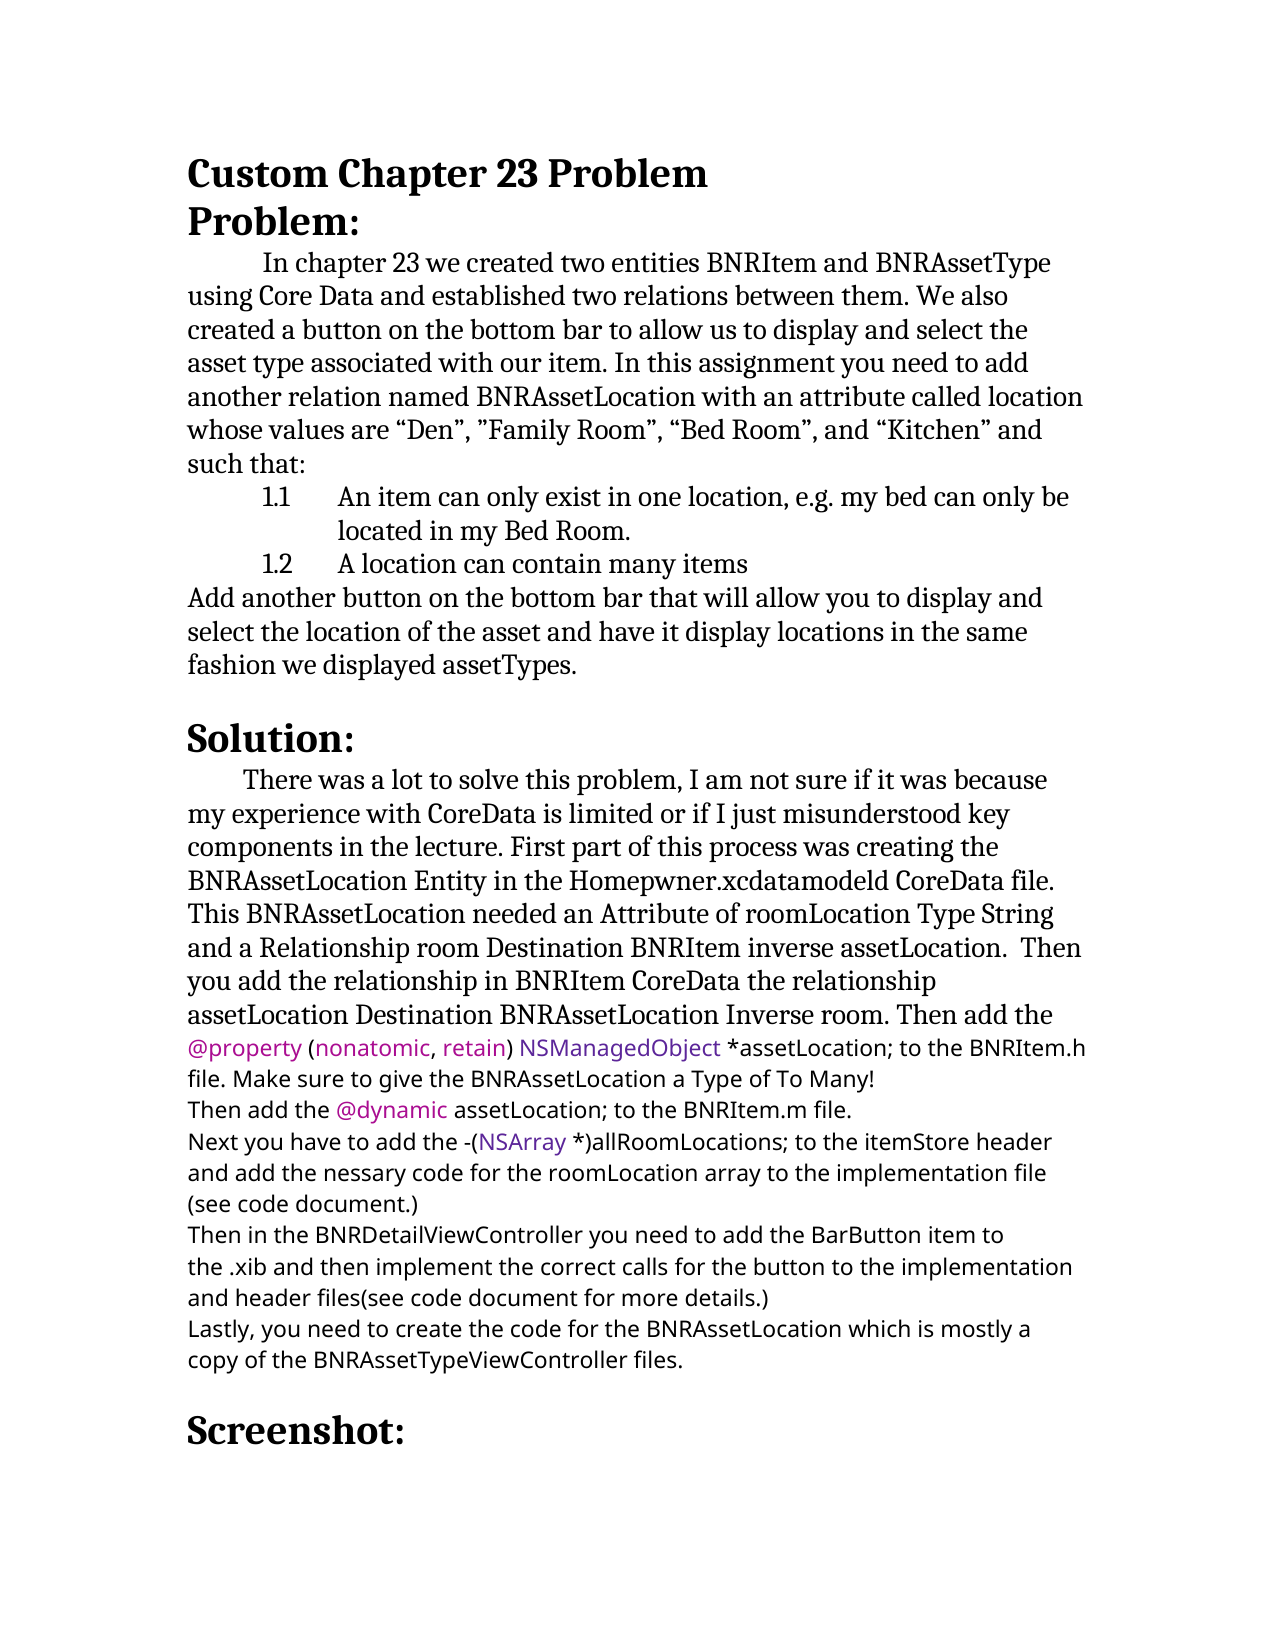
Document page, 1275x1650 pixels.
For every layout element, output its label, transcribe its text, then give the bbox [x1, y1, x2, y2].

text There was a lot to solve this problem, I am not sure if it was because my experience with CoreData is limited or if I just misunderstood key components in the lecture. First part of this process was creating the BNRAssetLocation Entity in the Homepwner.xcdatamodeld CoreData file. This BNRAssetLocation needed an Attribute of roomLocation Type String and a Relationship room Destination BNRItem inverse assetLocation. Then you add the relationship in BNRItem CoreData the relationship assetLocation Destination BNRAssetLocation Inverse room. Then add the @property (nonatomic, retain) NSManagedObject *assetLocation; to the BNRItem.h file. Make sure to give the BNRAssetLocation a Type of To Many! [187, 763, 1087, 1094]
text Solution: [187, 715, 1087, 763]
text Then in the BNRDetailViewController you need to add the BarButton item to the .xib and then implement the correct calls for the button to the implementation and header files(see code document for more details.) [187, 1219, 1087, 1313]
text In chapter 23 we created two entities BNRItem and BNRAssetType using Core Data and established two relations between them. We also created a button on the bottom bar to allow us to display and select the asset type associated with our item. In this assignment you need to add another relation named BNRAssetLocation with an attribute called location whose values are “Den”, ”Family Room”, “Bed Room”, and “Kitchen” and such that: [187, 246, 1087, 481]
text Custom Chapter 23 Problem [187, 150, 1087, 198]
text Problem: [187, 198, 1087, 246]
text Screenshot: [187, 1407, 1087, 1454]
text Then add the @dynamic assetLocation; to the BNRItem.m file. [187, 1094, 1087, 1125]
text Lastly, you need to create the code for the BNRAssetLocation which is mostly a copy of the BNRAssetTypeViewController files. [187, 1313, 1087, 1375]
text Next you have to add the -(NSArray *)allRoomLocations; to the itemStore header and add the nessary code for the roomLocation array to the implementation file (see code document.) [187, 1125, 1087, 1219]
list A location can contain many items [262, 548, 1087, 581]
list An item can only exist in one location, e.g. my bed can only be located in my Bed Room. [262, 481, 1087, 548]
text Add another button on the bottom bar that will allow you to display and select the location of the asset and have it display locations in the same fashion we displayed assetTypes. [187, 581, 1087, 682]
